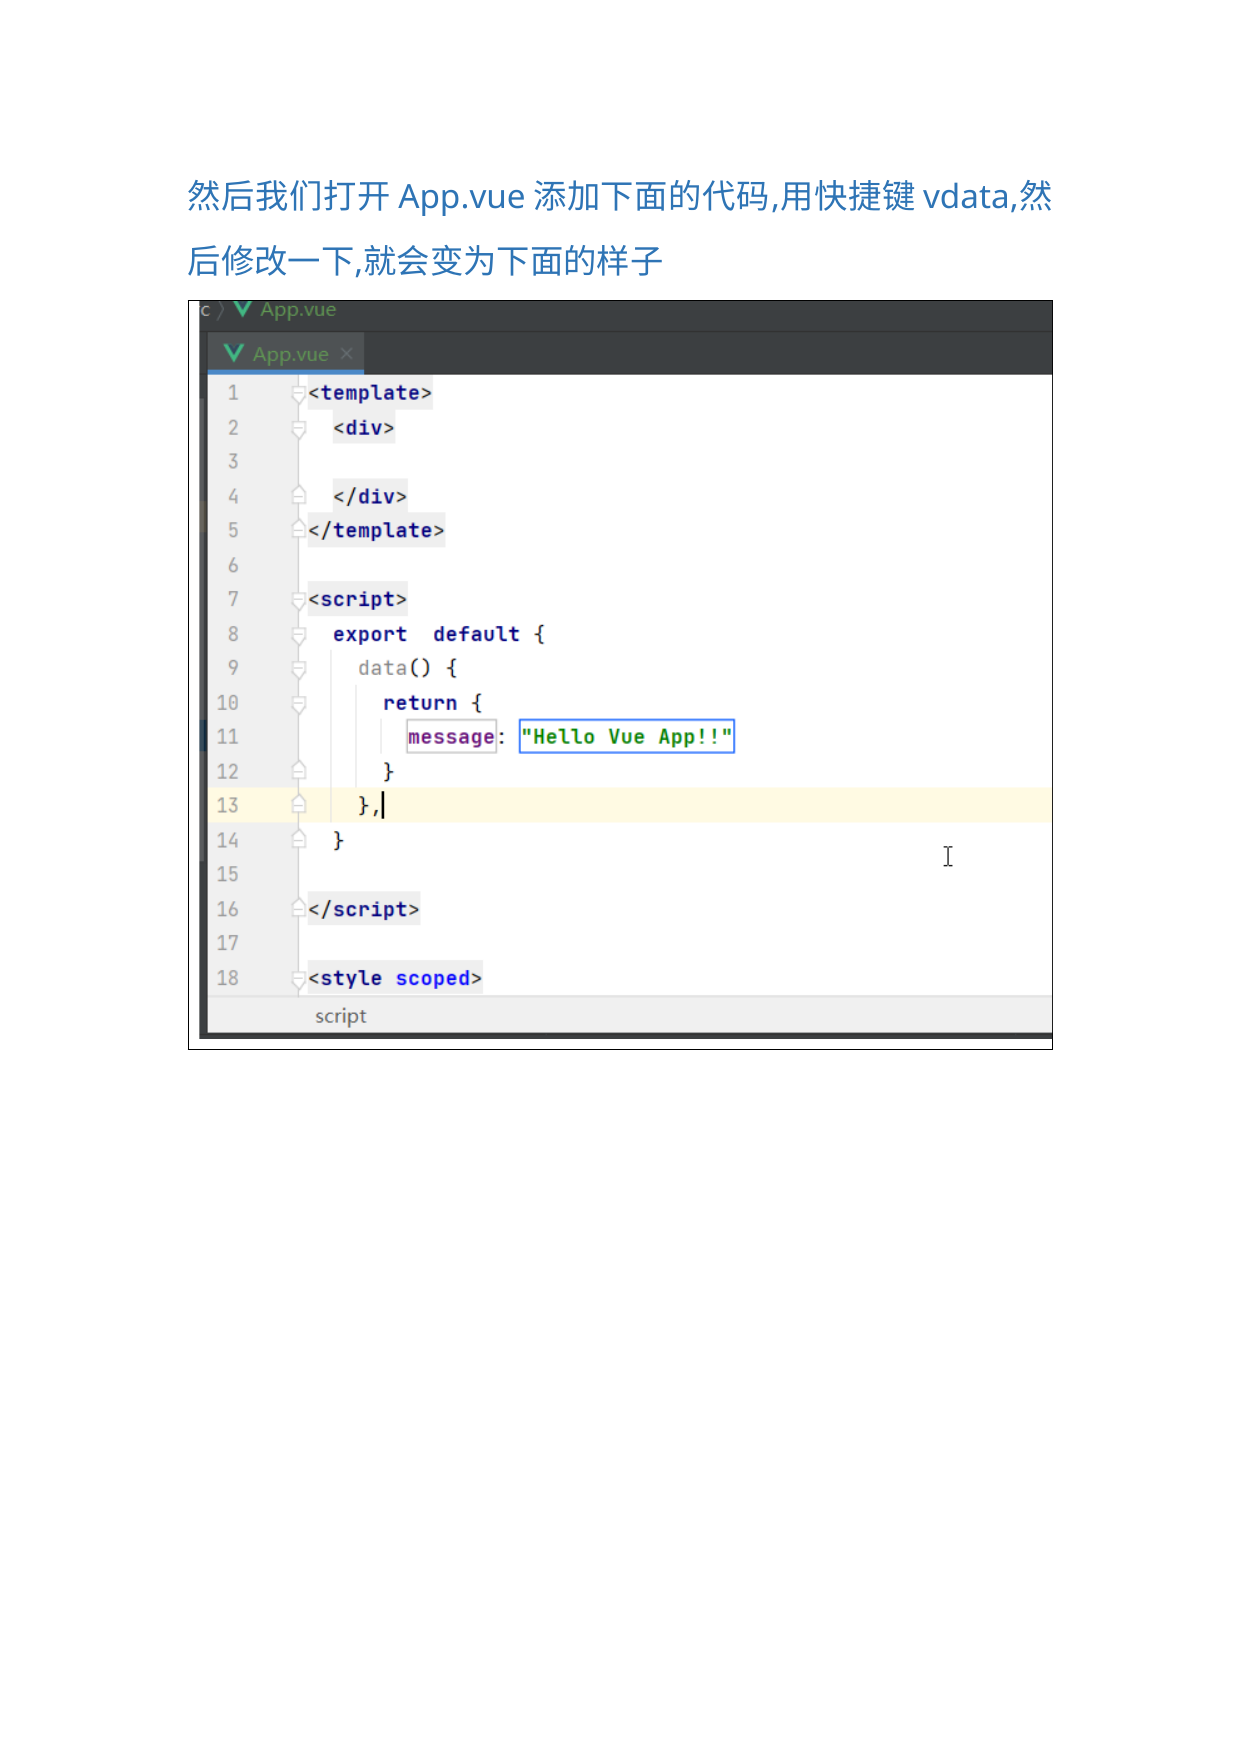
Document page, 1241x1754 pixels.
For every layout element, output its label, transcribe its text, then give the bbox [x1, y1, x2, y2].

table_header [189, 301, 1052, 1049]
picture [199, 301, 1053, 1039]
subtitle 然后我们打开App.vue添加下面的代码,用快捷键vdata,然后修改一下,就会变为下面的样子 [187, 162, 1053, 292]
